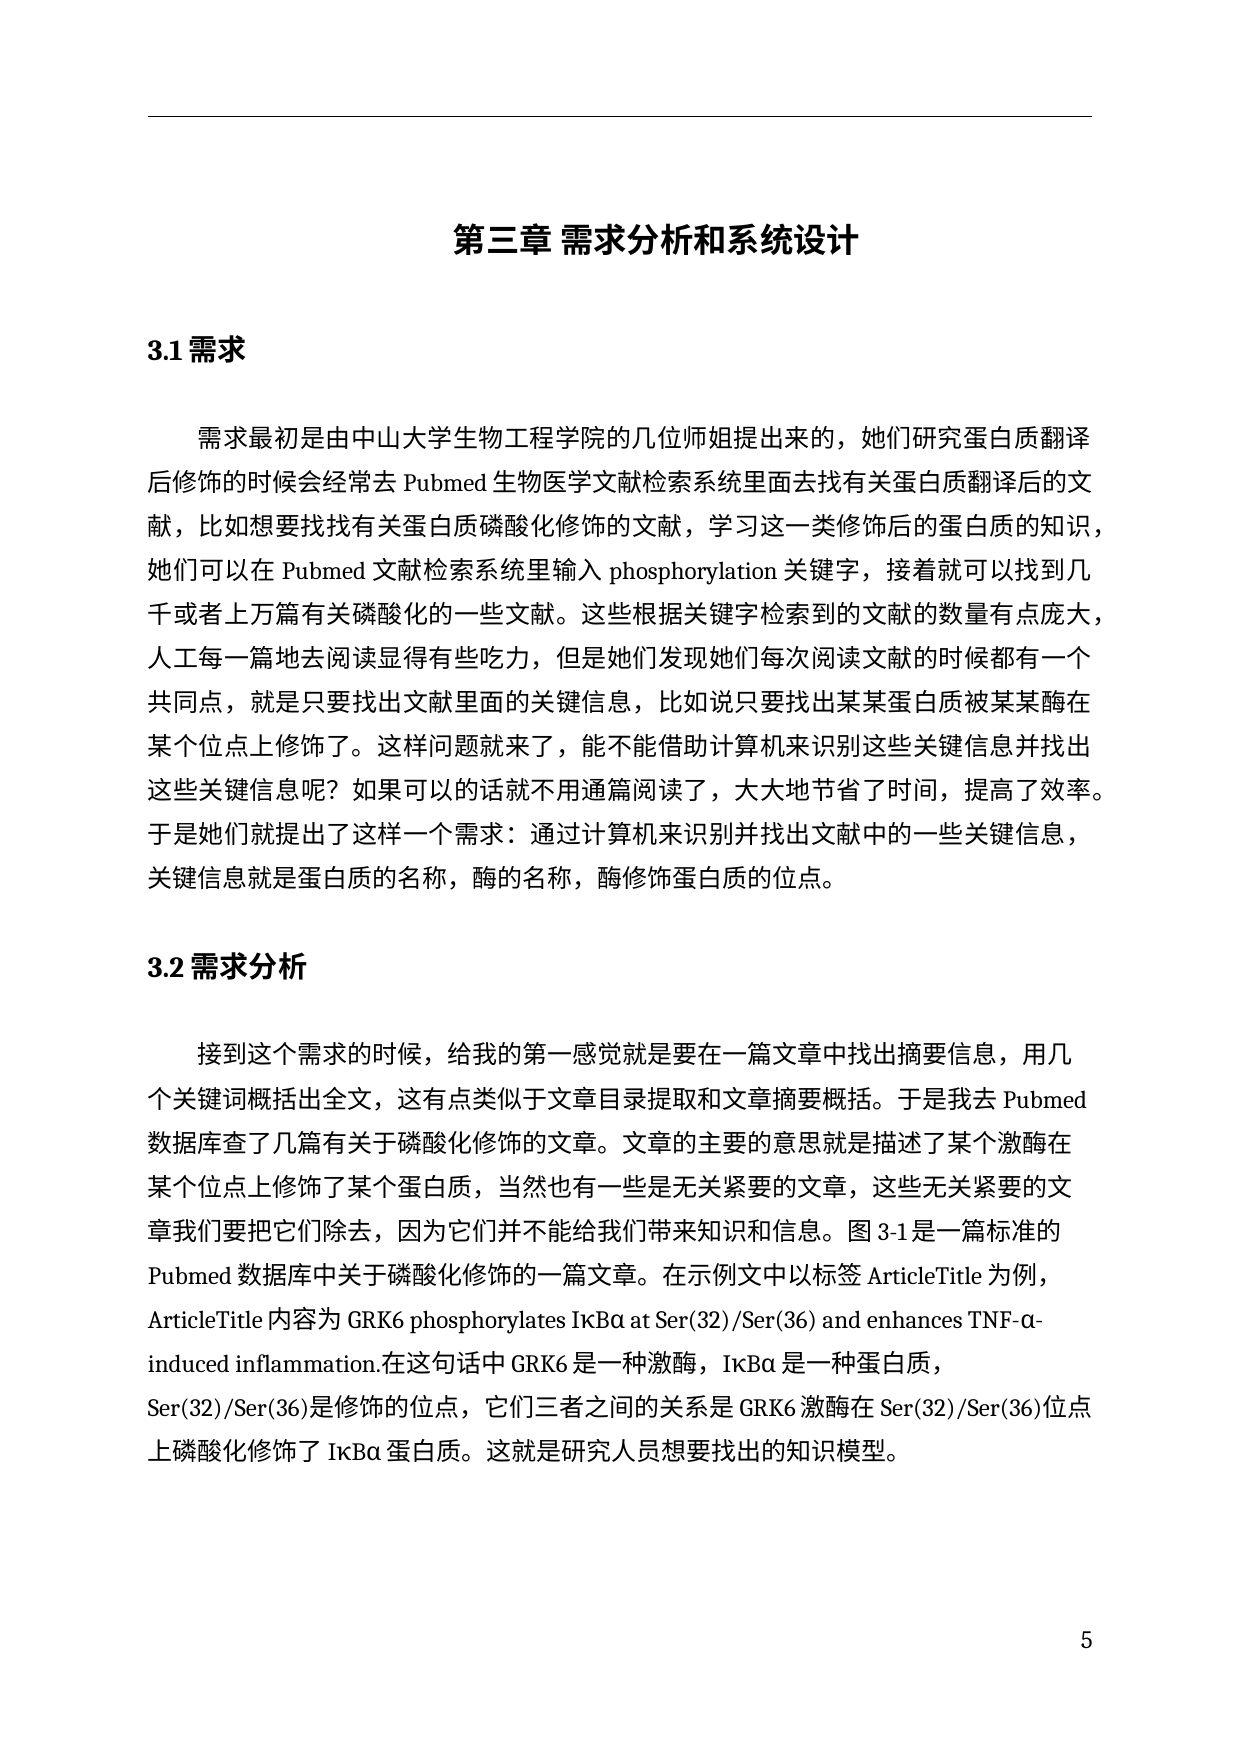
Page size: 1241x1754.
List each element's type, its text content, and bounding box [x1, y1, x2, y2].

subtitle 3.1需求 [148, 326, 1092, 370]
subtitle 第三章 需求分析和系统设计 [148, 194, 1092, 282]
text 接到这个需求的时候，给我的第一感觉就是要在一篇文章中找出摘要信息，用几个关键词概括出全文，这有点类似于文章目录提取和文章摘要概括。于是我去Pubmed数据库查了几篇有关于磷酸化修饰的文章。文章的主要的意思就是描述了某个激酶在某个位点上修饰了某个蛋白质，当然也有一些是无关紧要的文章，这些无关紧要的文章我们要把它们除去，因为它们并不能给我们带来知识和信息。图3-1是一篇标准的Pubmed数据库中关于磷酸化修饰的一篇文章。在示例文中以标签ArticleTitle为例，ArticleTitle内容为GRK6 phosphorylates IκBα at Ser(32)/Ser(36) and enhances TNF-α-induced inflammation.在这句话中GRK6是一种激酶，IκBα是一种蛋白质，Ser(32)/Ser(36)是修饰的位点，它们三者之间的关系是GRK6激酶在Ser(32)/Ser(36)位点上磷酸化修饰了IκBα蛋白质。这就是研究人员想要找出的知识模型。 [148, 1031, 1092, 1472]
text 需求最初是由中山大学生物工程学院的几位师姐提出来的，她们研究蛋白质翻译后修饰的时候会经常去Pubmed生物医学文献检索系统里面去找有关蛋白质翻译后的文献，比如想要找找有关蛋白质磷酸化修饰的文献，学习这一类修饰后的蛋白质的知识，她们可以在Pubmed文献检索系统里输入phosphorylation关键字，接着就可以找到几千或者上万篇有关磷酸化的一些文献。这些根据关键字检索到的文献的数量有点庞大，人工每一篇地去阅读显得有些吃力，但是她们发现她们每次阅读文献的时候都有一个共同点，就是只要找出文献里面的关键信息，比如说只要找出某某蛋白质被某某酶在某个位点上修饰了。这样问题就来了，能不能借助计算机来识别这些关键信息并找出这些关键信息呢？如果可以的话就不用通篇阅读了，大大地节省了时间，提高了效率。于是她们就提出了这样一个需求：通过计算机来识别并找出文献中的一些关键信息，关键信息就是蛋白质的名称，酶的名称，酶修饰蛋白质的位点。 [148, 414, 1092, 899]
subtitle 3.2 需求分析 [148, 943, 1092, 987]
